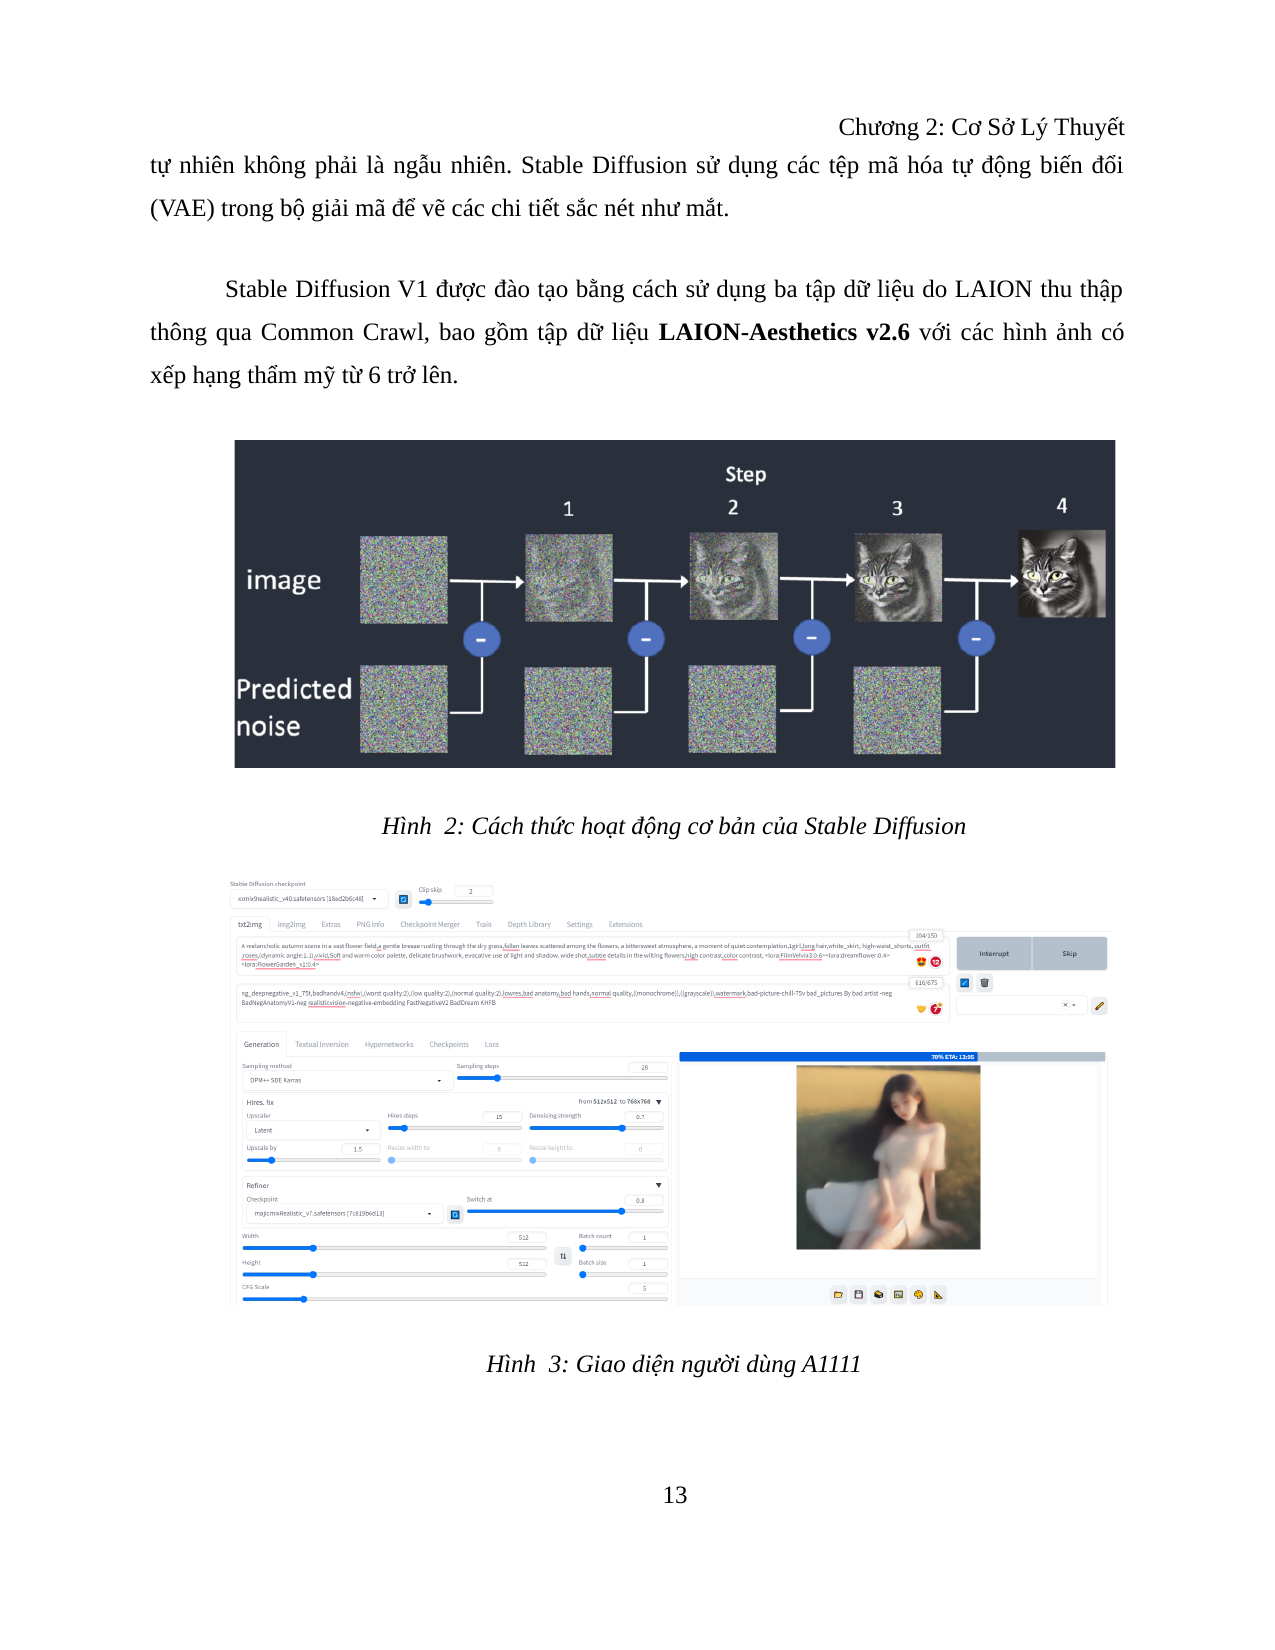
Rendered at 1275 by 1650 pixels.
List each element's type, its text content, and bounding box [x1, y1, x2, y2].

picture [225, 877, 1114, 1306]
text Stable Diffusion V1 được đào tạo bằng cách sử dụng ba tập dữ liệu do LAION thu thập thông qua Common Crawl, bao gồm tập dữ liệu LAION-Aesthetics v2.6 với các hình ảnh có xếp hạng thẩm mỹ từ 6 trở lên. [150, 274, 1125, 389]
picture [234, 440, 1116, 768]
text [150, 150, 1125, 222]
text Hình 3: Giao diện người dùng A1111 [150, 1349, 1125, 1378]
text Hình 2: Cách thức hoạt động cơ bản của Stable Diffusion [150, 811, 1125, 840]
